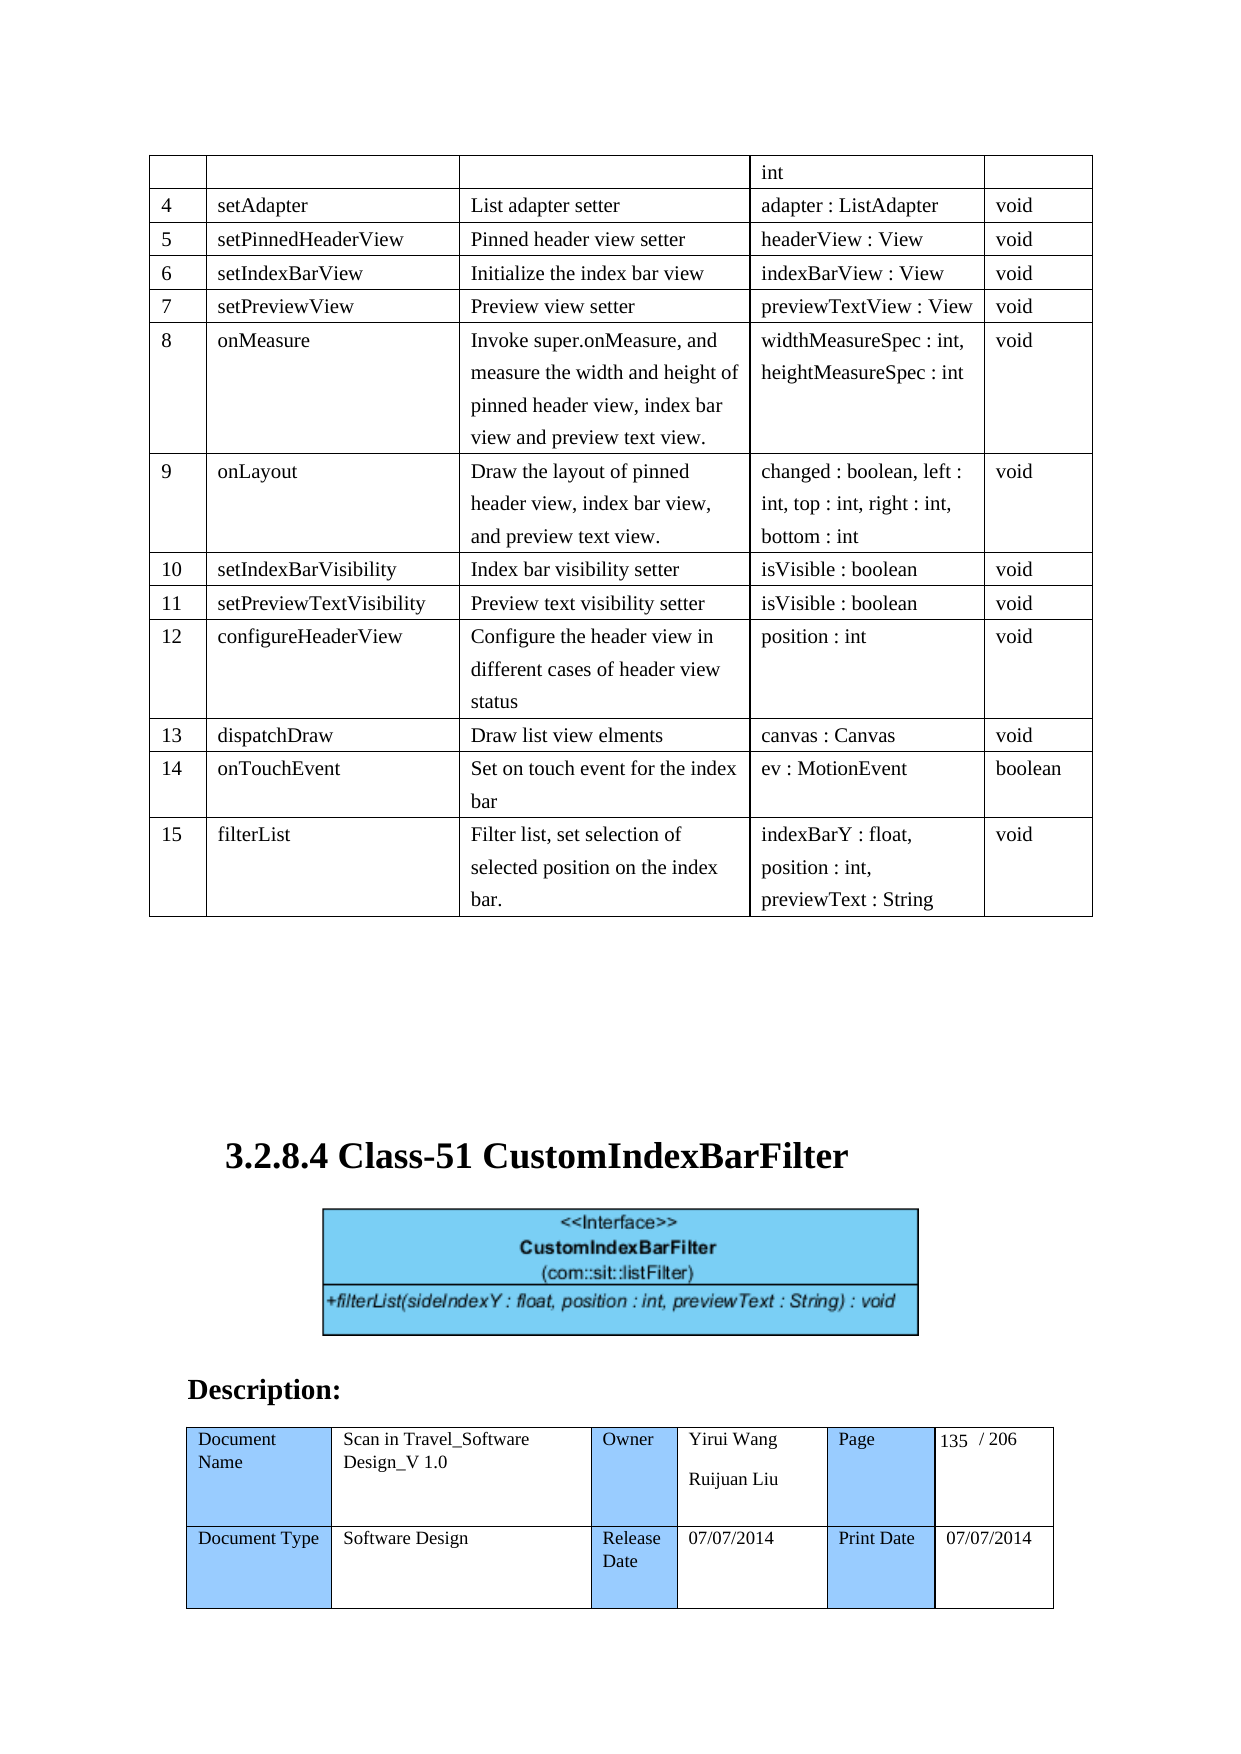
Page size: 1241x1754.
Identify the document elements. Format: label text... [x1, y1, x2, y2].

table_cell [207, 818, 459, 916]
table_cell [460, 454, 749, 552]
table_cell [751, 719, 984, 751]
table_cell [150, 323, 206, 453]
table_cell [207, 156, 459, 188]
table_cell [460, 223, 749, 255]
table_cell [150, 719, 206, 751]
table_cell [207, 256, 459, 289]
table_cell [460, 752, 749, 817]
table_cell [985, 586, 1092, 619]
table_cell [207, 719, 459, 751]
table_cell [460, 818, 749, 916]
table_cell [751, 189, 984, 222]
text Description: [187, 1356, 1053, 1421]
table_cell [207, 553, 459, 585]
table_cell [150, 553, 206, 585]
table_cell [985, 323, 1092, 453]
picture [321, 1207, 919, 1336]
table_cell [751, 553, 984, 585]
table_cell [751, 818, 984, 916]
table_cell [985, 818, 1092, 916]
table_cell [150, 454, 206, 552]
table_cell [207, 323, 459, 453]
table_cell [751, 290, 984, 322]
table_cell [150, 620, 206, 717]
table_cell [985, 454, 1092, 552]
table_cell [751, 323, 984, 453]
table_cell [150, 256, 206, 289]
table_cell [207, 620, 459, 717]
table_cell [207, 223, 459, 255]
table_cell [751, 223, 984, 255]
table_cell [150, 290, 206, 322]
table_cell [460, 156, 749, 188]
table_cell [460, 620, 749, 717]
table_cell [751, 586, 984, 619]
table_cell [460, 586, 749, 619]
text 3.2.8.4 Class-51 CustomIndexBarFilter [187, 1122, 1053, 1187]
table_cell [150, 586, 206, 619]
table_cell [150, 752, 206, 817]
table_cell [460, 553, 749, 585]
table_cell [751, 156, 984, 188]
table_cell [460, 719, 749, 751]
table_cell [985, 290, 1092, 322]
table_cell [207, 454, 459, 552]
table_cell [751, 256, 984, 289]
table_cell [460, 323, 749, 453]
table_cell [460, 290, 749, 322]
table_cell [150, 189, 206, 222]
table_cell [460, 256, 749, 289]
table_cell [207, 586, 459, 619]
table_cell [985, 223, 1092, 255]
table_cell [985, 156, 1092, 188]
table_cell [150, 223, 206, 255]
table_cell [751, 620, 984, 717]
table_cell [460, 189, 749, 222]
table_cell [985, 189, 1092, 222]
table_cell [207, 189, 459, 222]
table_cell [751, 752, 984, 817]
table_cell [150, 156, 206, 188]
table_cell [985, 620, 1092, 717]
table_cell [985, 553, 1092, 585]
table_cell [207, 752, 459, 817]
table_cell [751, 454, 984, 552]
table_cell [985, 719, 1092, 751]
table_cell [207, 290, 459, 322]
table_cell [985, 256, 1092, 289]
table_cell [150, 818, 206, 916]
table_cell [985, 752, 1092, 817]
